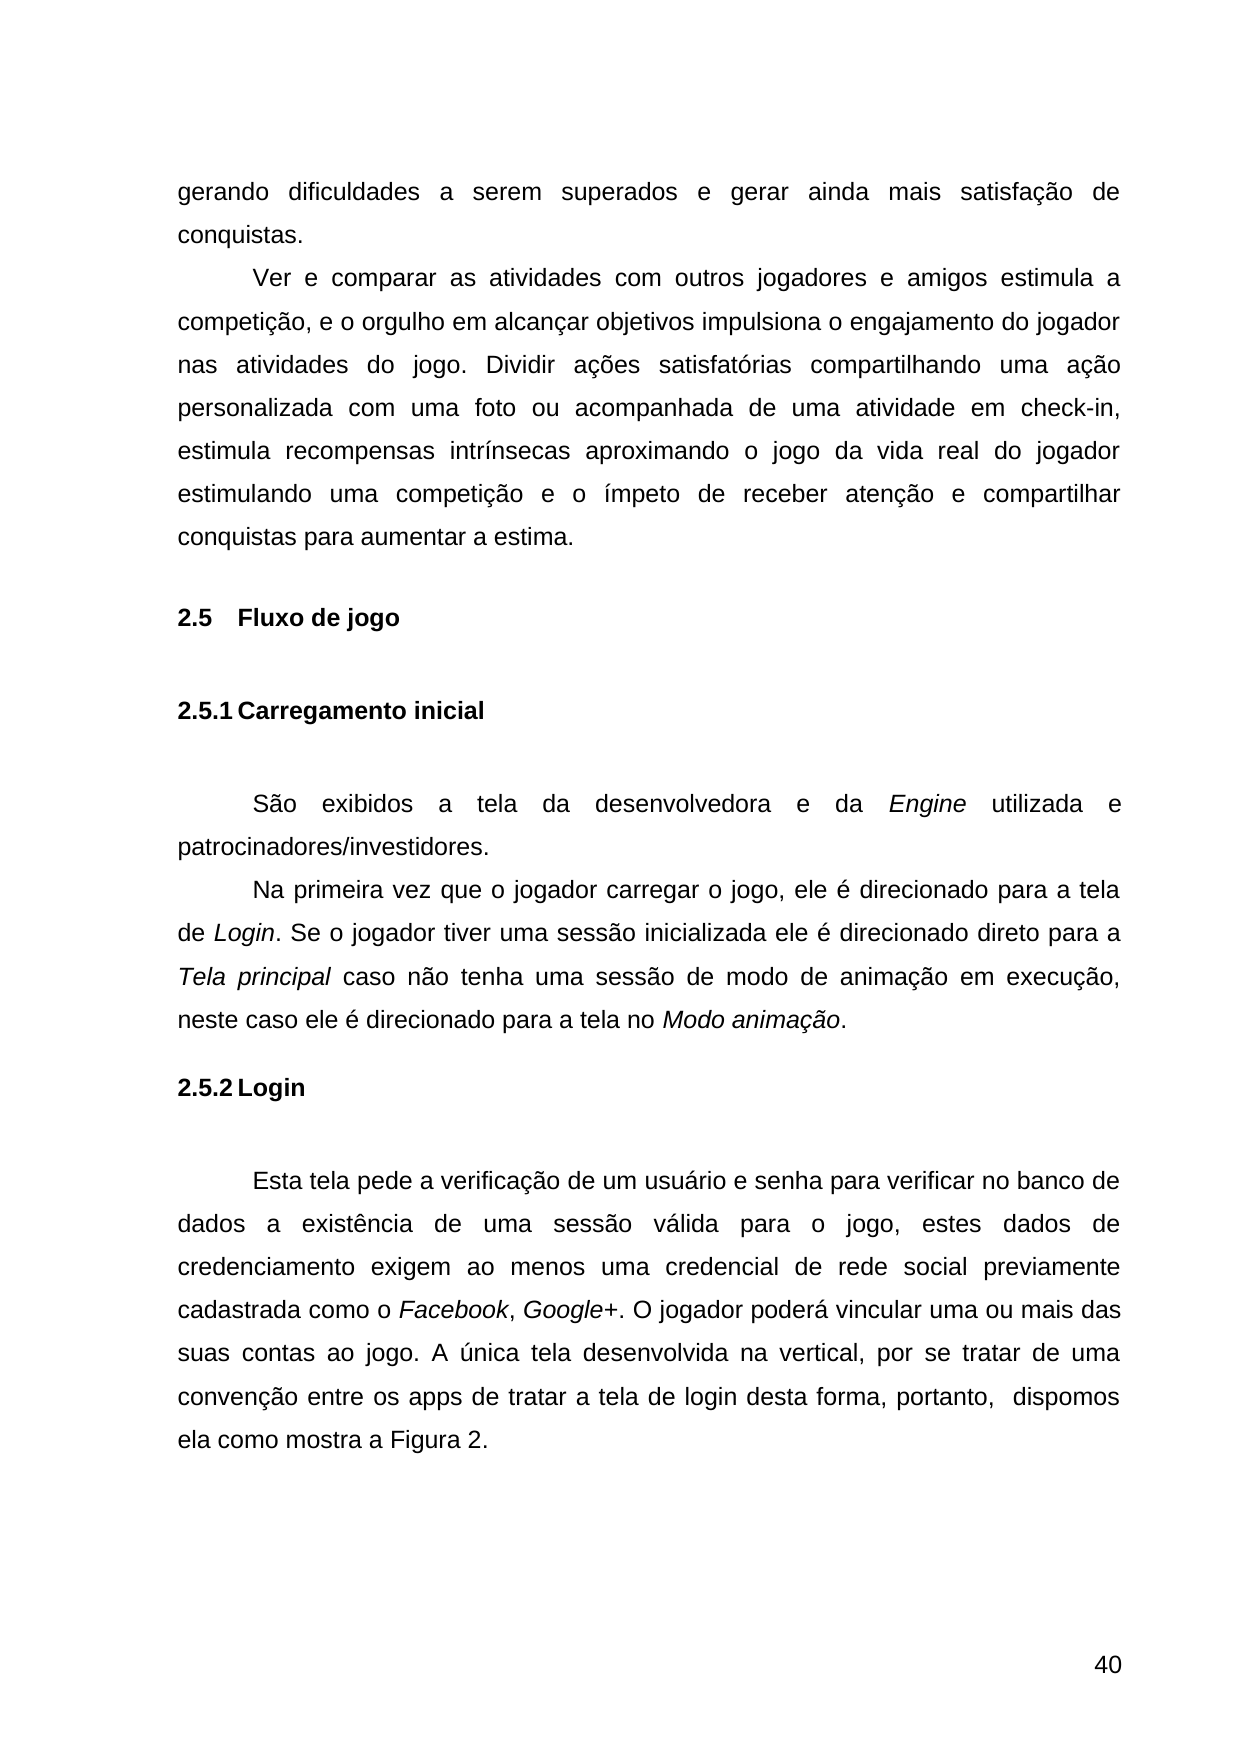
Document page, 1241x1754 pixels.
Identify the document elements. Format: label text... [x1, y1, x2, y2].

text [177, 177, 1122, 249]
subtitle Fluxo de jogo [177, 603, 1122, 632]
text Esta tela pede a verificação de um usuário e senha para verificar no banco de dados a existência de uma sessão válida para o jogo, estes dados de credenciamento exigem ao menos uma credencial de rede social previamente cadastrada como o Facebook, Google+. O jogador poderá vincular uma ou mais das suas contas ao jogo. A única tela desenvolvida na vertical, por se tratar de uma convenção entre os apps de tratar a tela de login desta forma, portanto, dispomos ela como mostra a Figura 2. [177, 1166, 1122, 1453]
text Ver e comparar as atividades com outros jogadores e amigos estimula a competição, e o orgulho em alcançar objetivos impulsiona o engajamento do jogador nas atividades do jogo. Dividir ações satisfatórias compartilhando uma ação personalizada com uma foto ou acompanhada de uma atividade em check-in, estimula recompensas intrínsecas aproximando o jogo da vida real do jogador estimulando uma competição e o ímpeto de receber atenção e compartilhar conquistas para aumentar a estima. [177, 263, 1122, 551]
text São exibidos a tela da desenvolvedora e da Engine utilizada e patrocinadores/investidores. [177, 789, 1122, 861]
text Na primeira vez que o jogador carregar o jogo, ele é direcionado para a tela de Login. Se o jogador tiver uma sessão inicializada ele é direcionado direto para a Tela principal caso não tenha uma sessão de modo de animação em execução, neste caso ele é direcionado para a tela no Modo animação. [177, 875, 1122, 1033]
subtitle Carregamento inicial [177, 696, 1122, 725]
subtitle Login [177, 1073, 1122, 1102]
